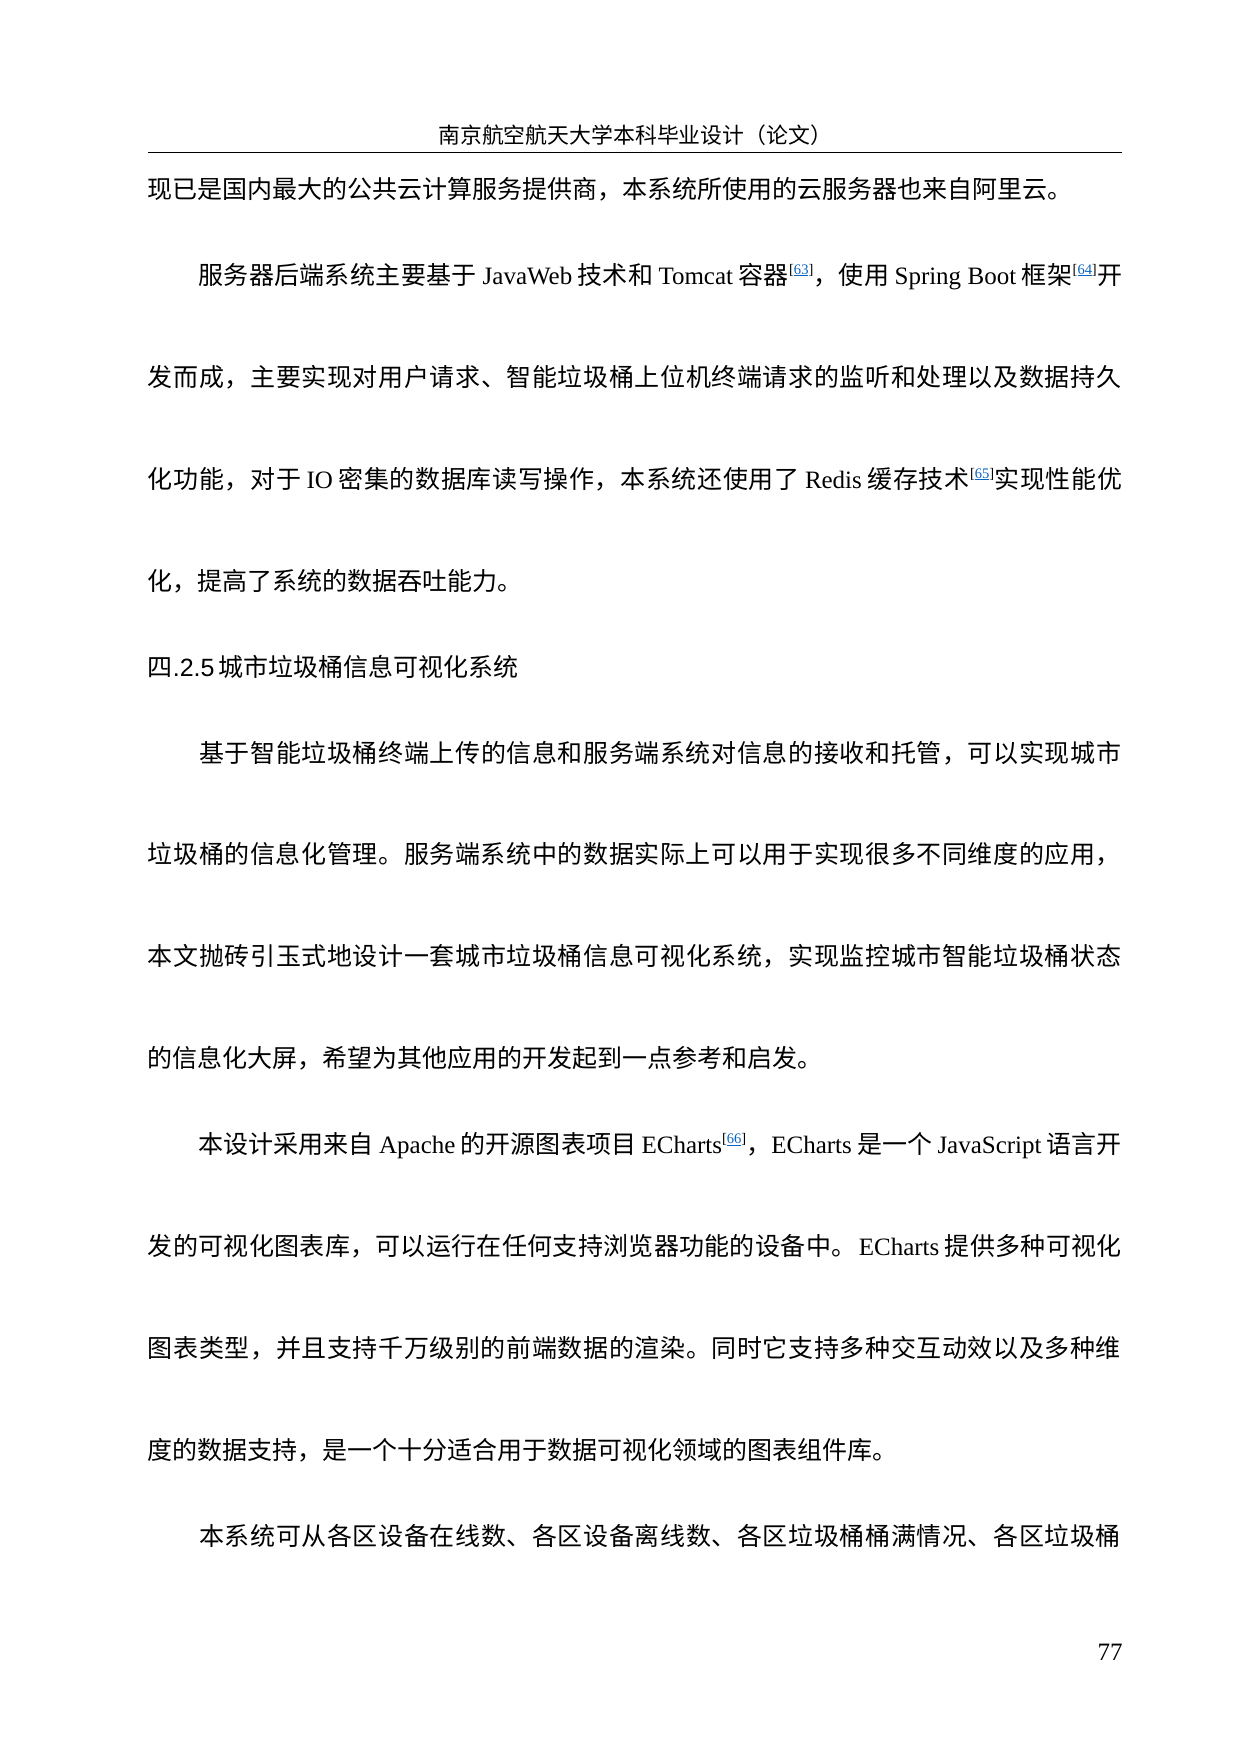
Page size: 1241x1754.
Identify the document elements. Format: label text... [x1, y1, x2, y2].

text 本系统可从各区设备在线数、各区设备离线数、各区垃圾桶桶满情况、各区垃圾桶告警情况以及历史垃圾桶上线下线和历史垃圾桶告警情况等多个维度进行监控。系统的设计UI如图 4.6所示。 [148, 1501, 1122, 1568]
text 服务器后端系统主要基于JavaWeb技术和Tomcat容器[63]，使用Spring Boot框架[64]开发而成，主要实现对用户请求、智能垃圾桶上位机终端请求的监听和处理以及数据持久化功能，对于IO密集的数据库读写操作，本系统还使用了Redis缓存技术[65]实现性能优化，提高了系统的数据吞吐能力。 [148, 239, 1122, 613]
text 基于智能垃圾桶终端上传的信息和服务端系统对信息的接收和托管，可以实现城市垃圾桶的信息化管理。服务端系统中的数据实际上可以用于实现很多不同维度的应用，本文抛砖引玉式地设计一套城市垃圾桶信息可视化系统，实现监控城市智能垃圾桶状态的信息化大屏，希望为其他应用的开发起到一点参考和启发。 [148, 717, 1122, 1091]
text 本设计采用来自Apache的开源图表项目ECharts[66]，ECharts是一个JavaScript语言开发的可视化图表库，可以运行在任何支持浏览器功能的设备中。ECharts提供多种可视化图表类型，并且支持千万级别的前端数据的渲染。同时它支持多种交互动效以及多种维度的数据支持，是一个十分适合用于数据可视化领域的图表组件库。 [148, 1109, 1122, 1482]
subtitle 城市垃圾桶信息可视化系统 [148, 631, 1122, 699]
